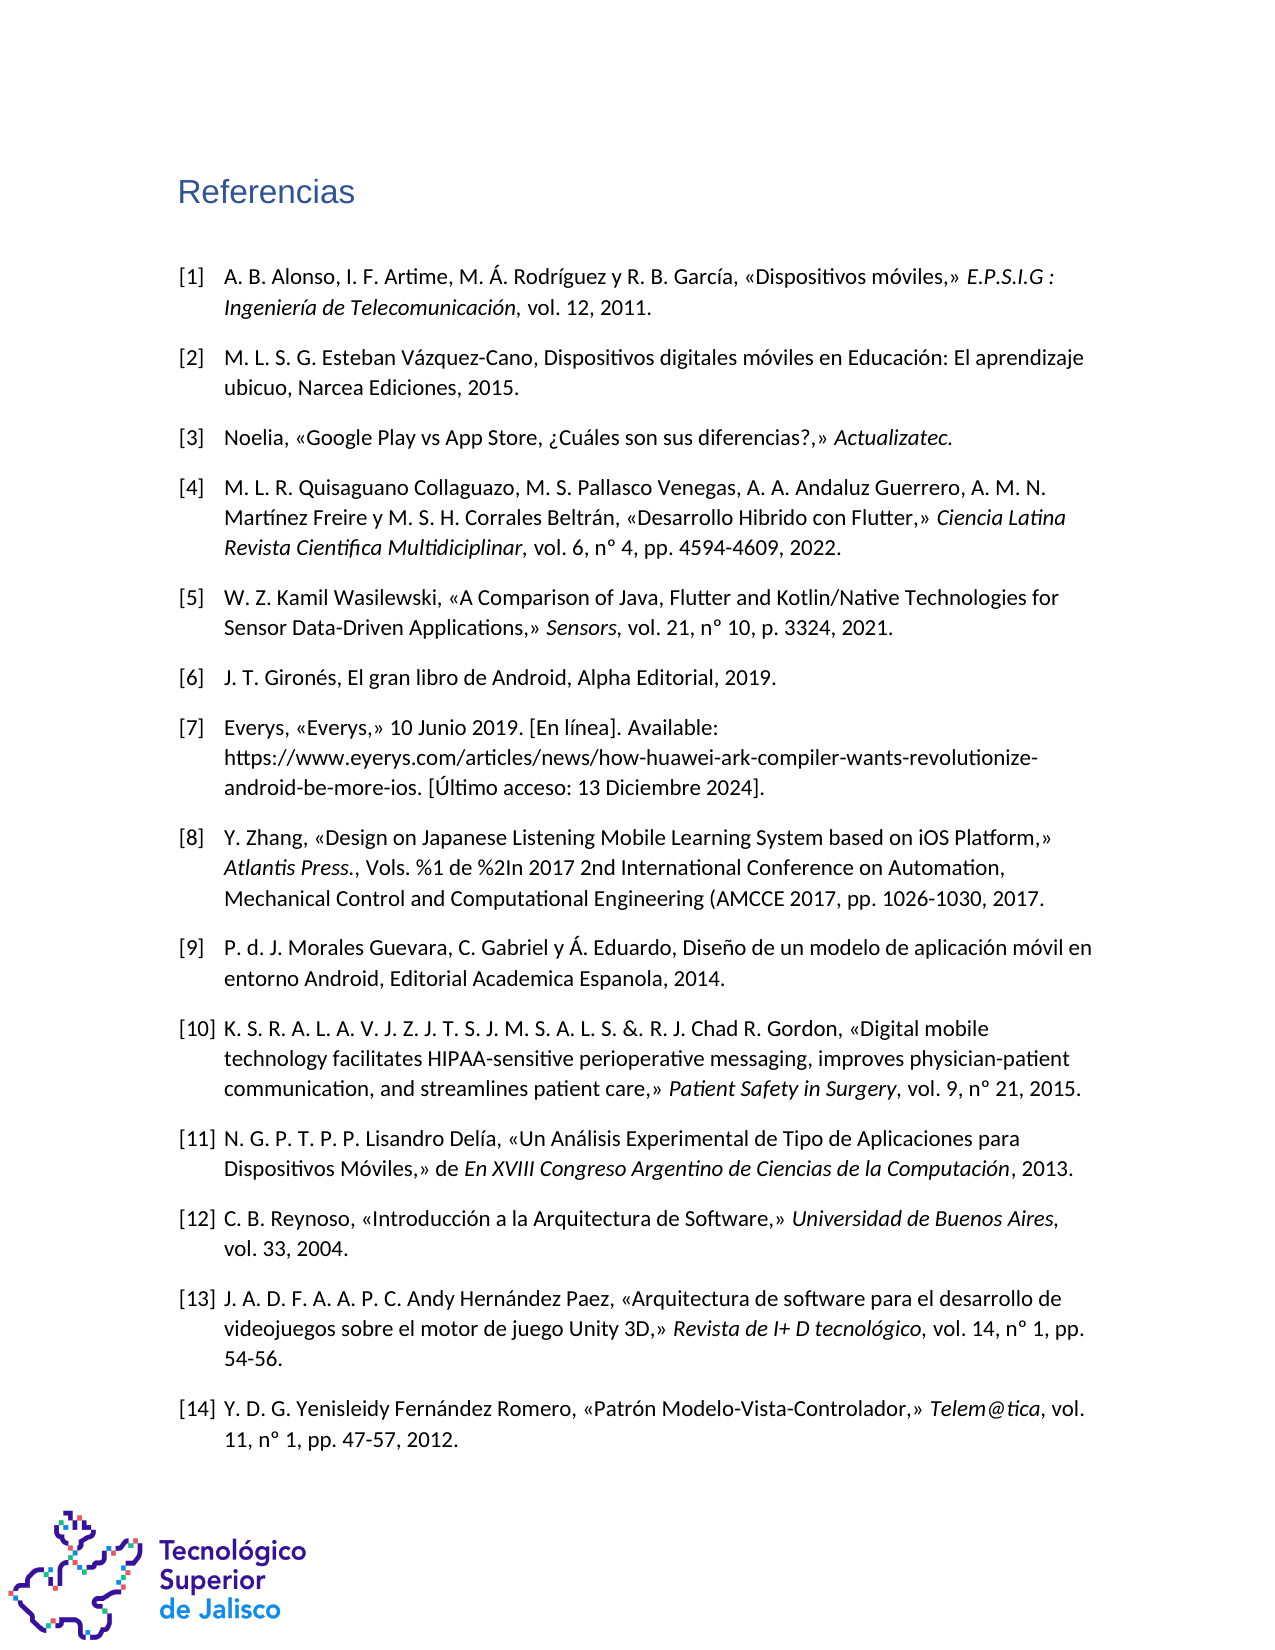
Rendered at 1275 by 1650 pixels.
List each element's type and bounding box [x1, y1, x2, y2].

picture [1, 1503, 313, 1647]
